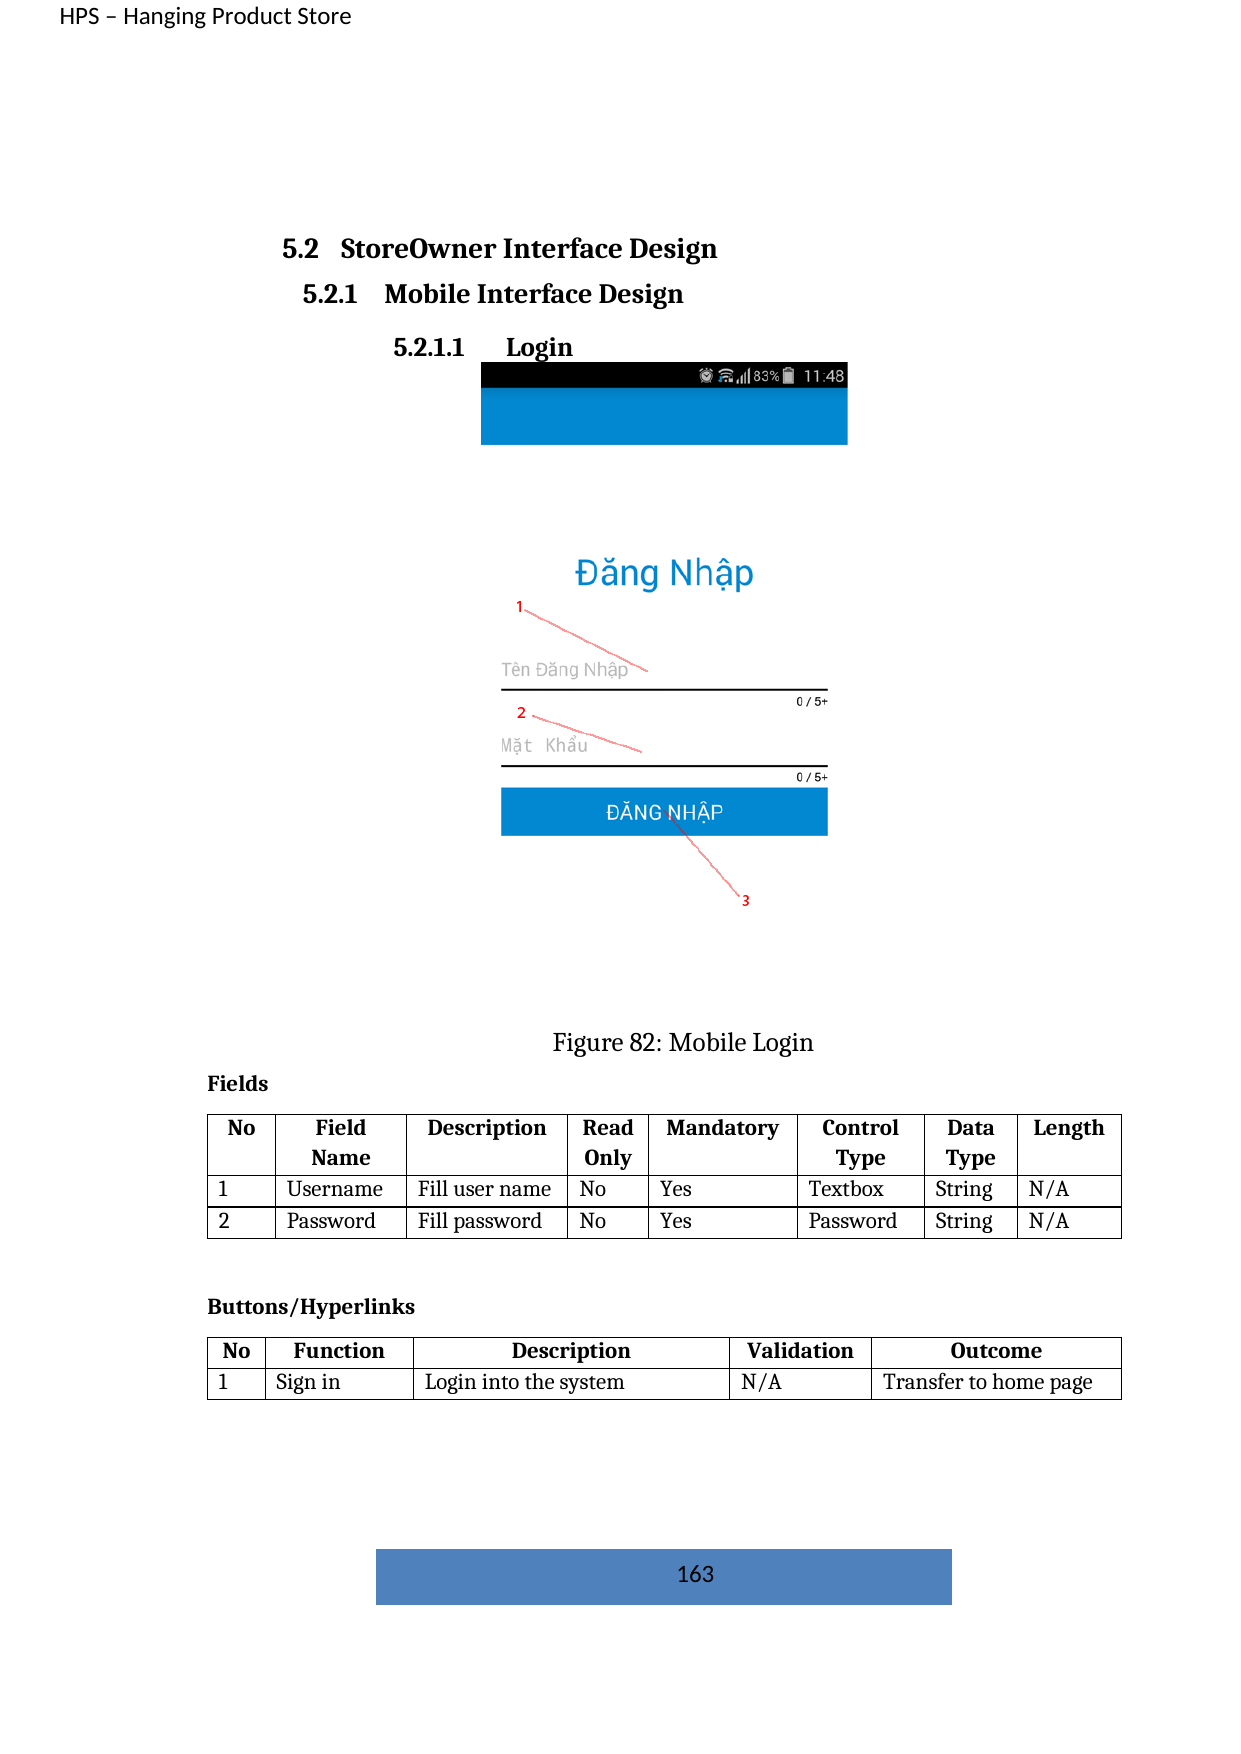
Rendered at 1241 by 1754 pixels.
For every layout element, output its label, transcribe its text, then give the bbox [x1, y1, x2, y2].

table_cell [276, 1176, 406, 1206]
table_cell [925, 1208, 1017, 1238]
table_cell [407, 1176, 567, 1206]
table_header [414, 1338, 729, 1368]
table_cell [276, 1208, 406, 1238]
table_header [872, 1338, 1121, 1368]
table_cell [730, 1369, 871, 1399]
subtitle Mobile Interface Design [303, 278, 1122, 311]
text Fields [207, 1071, 1122, 1097]
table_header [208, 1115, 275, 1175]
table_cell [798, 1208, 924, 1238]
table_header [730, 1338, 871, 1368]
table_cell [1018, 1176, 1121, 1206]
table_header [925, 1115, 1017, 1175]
picture [481, 362, 848, 390]
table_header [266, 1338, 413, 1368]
picture [481, 401, 848, 1015]
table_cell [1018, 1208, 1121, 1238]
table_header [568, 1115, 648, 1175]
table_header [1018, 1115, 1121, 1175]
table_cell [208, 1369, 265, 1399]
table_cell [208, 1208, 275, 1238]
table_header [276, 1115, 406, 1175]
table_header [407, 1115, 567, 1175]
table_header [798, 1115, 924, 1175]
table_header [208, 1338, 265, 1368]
subtitle Login [393, 332, 1122, 363]
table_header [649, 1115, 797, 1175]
subtitle StoreOwner Interface Design [282, 232, 1122, 266]
text Figure 82: Mobile Login [244, 1027, 1122, 1058]
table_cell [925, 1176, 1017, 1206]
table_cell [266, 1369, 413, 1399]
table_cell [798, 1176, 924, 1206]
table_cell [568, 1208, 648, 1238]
text Buttons/Hyperlinks [207, 1294, 1122, 1320]
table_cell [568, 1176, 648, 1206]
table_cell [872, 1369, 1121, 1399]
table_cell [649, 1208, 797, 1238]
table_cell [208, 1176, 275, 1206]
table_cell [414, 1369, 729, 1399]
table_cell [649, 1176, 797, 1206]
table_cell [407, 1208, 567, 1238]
